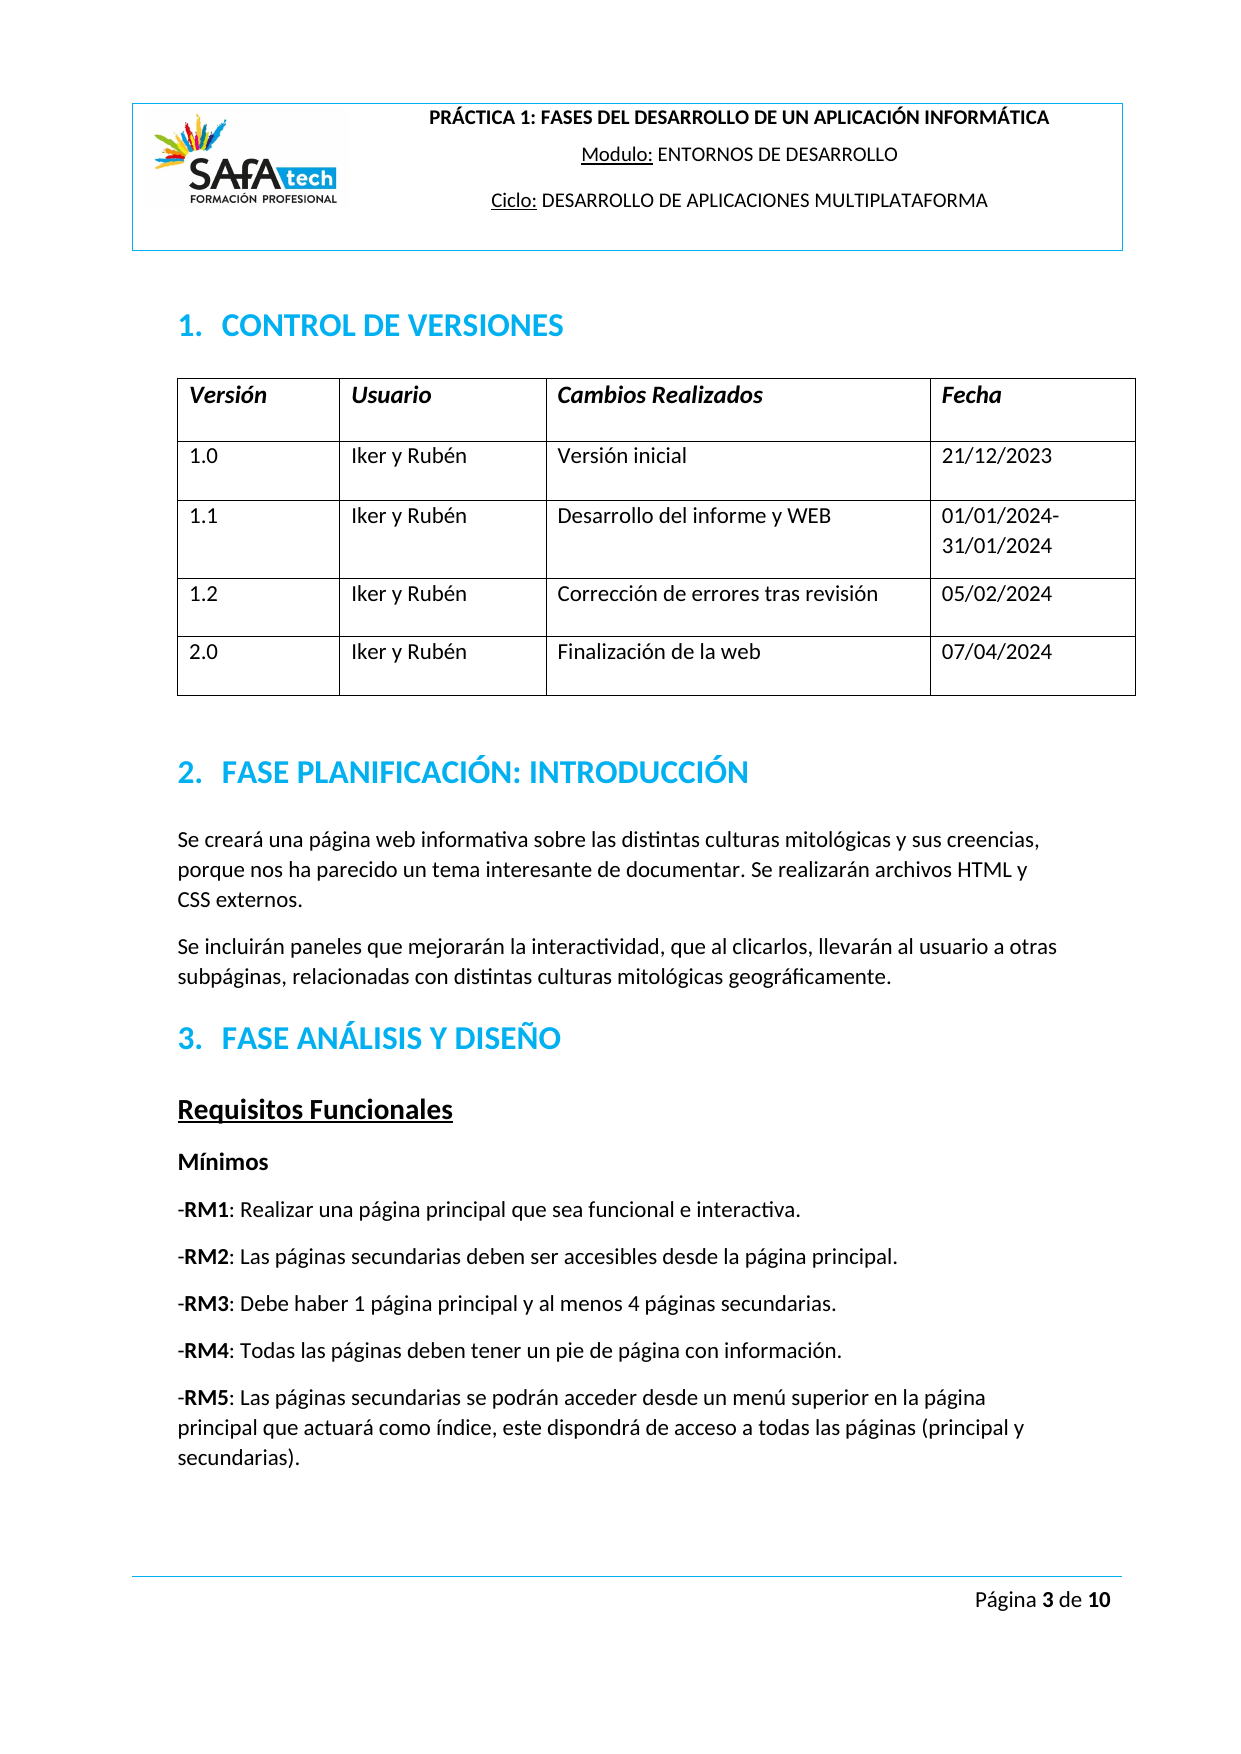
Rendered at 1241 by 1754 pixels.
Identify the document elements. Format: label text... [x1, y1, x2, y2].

table_cell Versión inicial [547, 442, 930, 500]
table_header Fecha [931, 379, 1135, 441]
text Requisitos Funcionales [177, 1091, 1063, 1127]
table_cell Desarrollo del informe y WEB [547, 501, 930, 578]
table_cell Iker y Rubén [340, 579, 546, 636]
text -RM5: Las páginas secundarias se podrán acceder desde un menú superior en la página principal que actuará como índice, este dispondrá de acceso a todas las páginas (principal y secundarias). [177, 1383, 1063, 1472]
table_cell Corrección de errores tras revisión [547, 579, 930, 636]
table_cell 21/12/2023 [931, 442, 1135, 500]
table_cell Iker y Rubén [340, 637, 546, 695]
table_header Usuario [340, 379, 546, 441]
subtitle CONTROL DE VERSIONES [177, 304, 1063, 345]
table_cell 1.0 [178, 442, 339, 500]
table_cell 1.1 [178, 501, 339, 578]
text -RM3: Debe haber 1 página principal y al menos 4 páginas secundarias. [177, 1289, 1063, 1317]
table_header Cambios Realizados [547, 379, 930, 441]
text -RM1: Realizar una página principal que sea funcional e interactiva. [177, 1196, 1063, 1224]
table_cell 1.2 [178, 579, 339, 636]
subtitle FASE ANÁLISIS Y DISEÑO [177, 1017, 1063, 1058]
table_cell Finalización de la web [547, 637, 930, 695]
text -RM2: Las páginas secundarias deben ser accesibles desde la página principal. [177, 1242, 1063, 1271]
picture [144, 107, 349, 210]
text Se creará una página web informativa sobre las distintas culturas mitológicas y sus creencias, porque nos ha parecido un tema interesante de documentar. Se realizarán archivos HTML y CSS externos. [177, 825, 1063, 913]
table_cell 2.0 [178, 637, 339, 695]
table_cell Iker y Rubén [340, 442, 546, 500]
text Se incluirán paneles que mejorarán la interactividad, que al clicarlos, llevarán al usuario a otras subpáginas, relacionadas con distintas culturas mitológicas geográficamente. [177, 932, 1063, 990]
table_cell 01/01/2024-31/01/2024 [931, 501, 1135, 578]
table_cell 07/04/2024 [931, 637, 1135, 695]
table_cell Iker y Rubén [340, 501, 546, 578]
subtitle FASE PLANIFICACIÓN: INTRODUCCIÓN [177, 751, 1063, 792]
text -RM4: Todas las páginas deben tener un pie de página con información. [177, 1336, 1063, 1364]
table_cell 05/02/2024 [931, 579, 1135, 636]
table_header Versión [178, 379, 339, 441]
text Mínimos [177, 1146, 1063, 1177]
